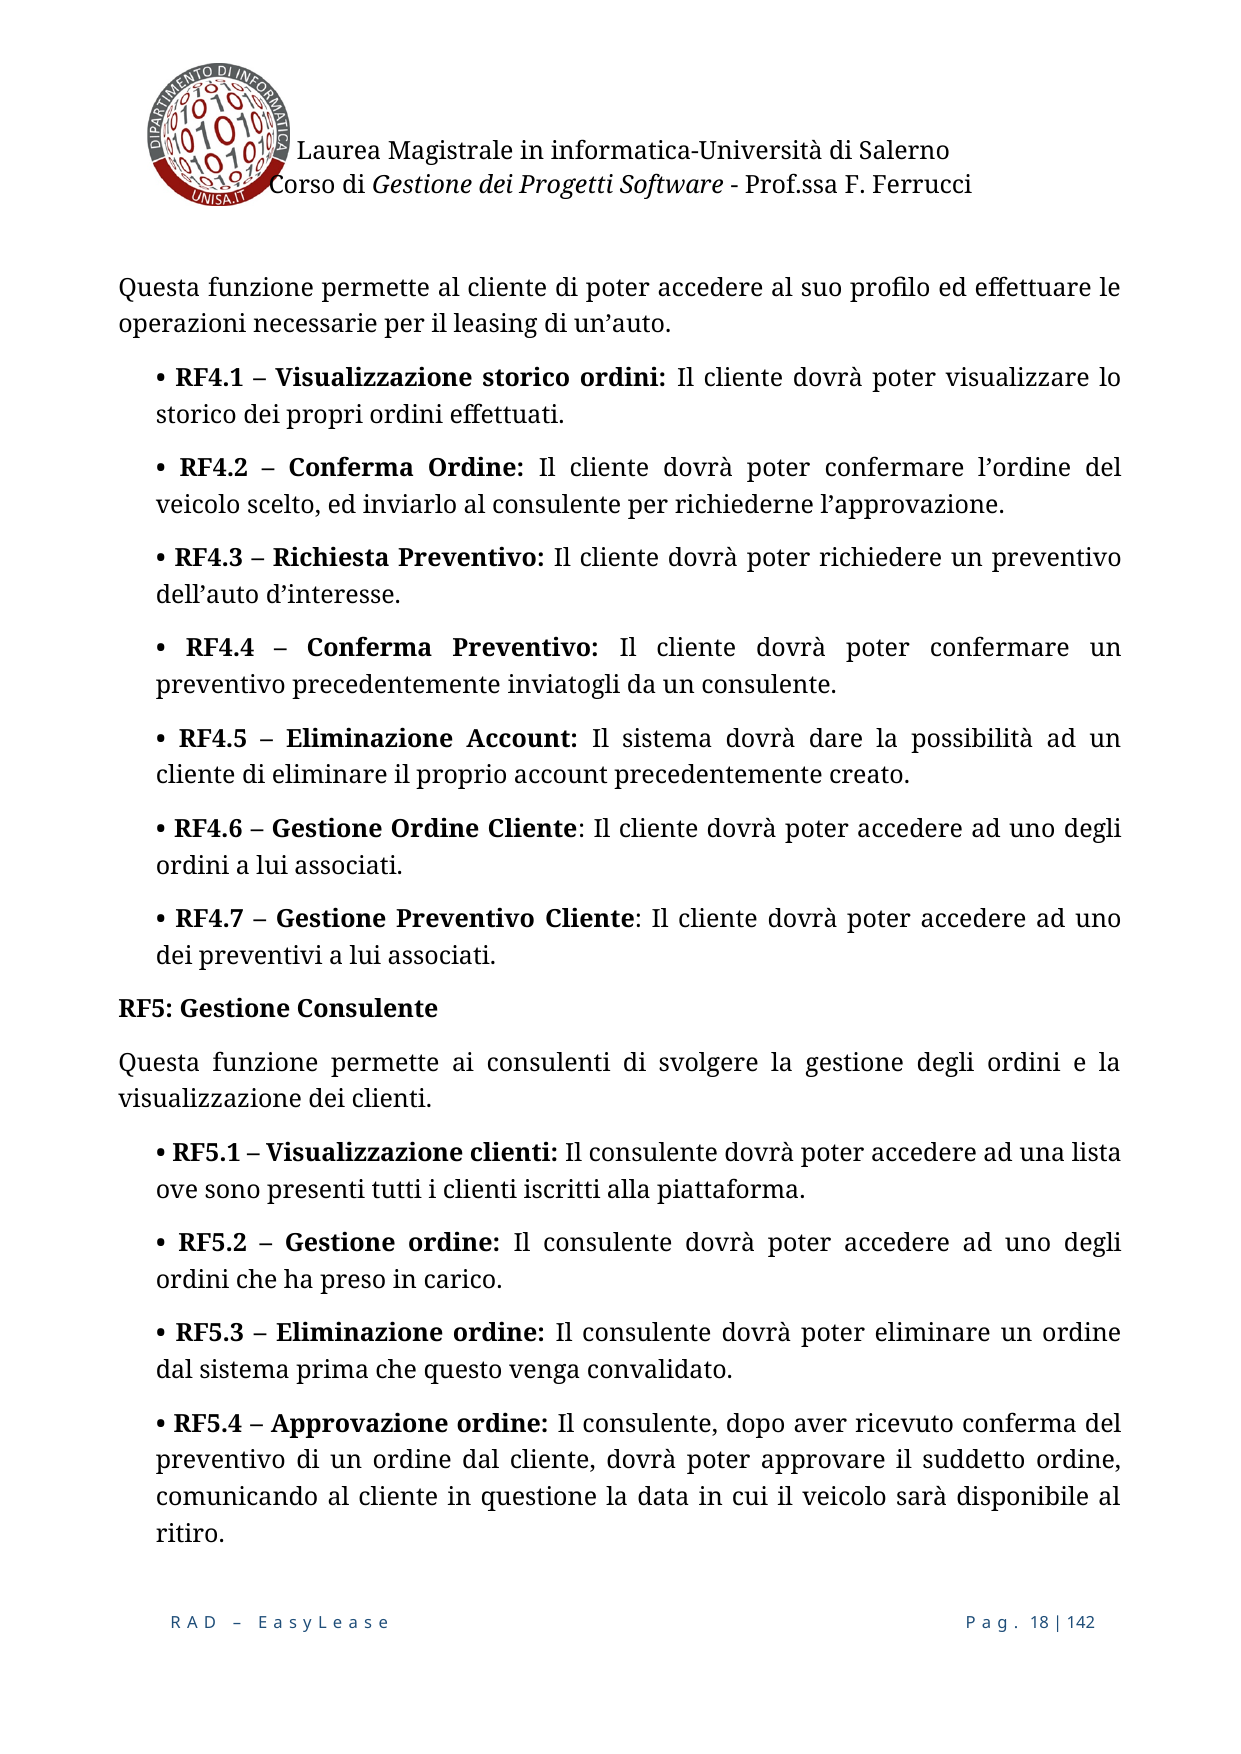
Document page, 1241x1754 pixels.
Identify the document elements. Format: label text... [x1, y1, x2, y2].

text Questa funzione permette al cliente di poter accedere al suo profilo ed effettuare le operazioni necessarie per il leasing di un’auto. [118, 269, 1122, 340]
text • RF4.6 – Gestione Ordine Cliente: Il cliente dovrà poter accedere ad uno degli ordini a lui associati. [156, 811, 1122, 881]
text • RF4.2 – Conferma Ordine: Il cliente dovrà poter confermare l’ordine del veicolo scelto, ed inviarlo al consulente per richiederne l’approvazione. [156, 450, 1122, 521]
text • RF4.7 – Gestione Preventivo Cliente: Il cliente dovrà poter accedere ad uno dei preventivi a lui associati. [156, 901, 1122, 972]
text • RF4.4 – Conferma Preventivo: Il cliente dovrà poter confermare un preventivo precedentemente inviatogli da un consulente. [156, 630, 1122, 701]
text • RF5.4 – Approvazione ordine: Il consulente, dopo aver ricevuto conferma del preventivo di un ordine dal cliente, dovrà poter approvare il suddetto ordine, comunicando al cliente in questione la data in cui il veicolo sarà disponibile al ritiro. [156, 1405, 1122, 1549]
text • RF5.2 – Gestione ordine: Il consulente dovrà poter accedere ad uno degli ordini che ha preso in carico. [156, 1225, 1122, 1296]
text Questa funzione permette ai consulenti di svolgere la gestione degli ordini e la visualizzazione dei clienti. [118, 1044, 1122, 1115]
text RF5: Gestione Consulente [118, 991, 1122, 1025]
text • RF5.1 – Visualizzazione clienti: Il consulente dovrà poter accedere ad una lista ove sono presenti tutti i clienti iscritti alla piattaforma. [156, 1134, 1122, 1205]
picture [147, 63, 290, 206]
text • RF5.3 – Eliminazione ordine: Il consulente dovrà poter eliminare un ordine dal sistema prima che questo venga convalidato. [156, 1315, 1122, 1386]
text • RF4.5 – Eliminazione Account: Il sistema dovrà dare la possibilità ad un cliente di eliminare il proprio account precedentemente creato. [156, 720, 1122, 791]
text • RF4.1 – Visualizzazione storico ordini: Il cliente dovrà poter visualizzare lo storico dei propri ordini effettuati. [156, 359, 1122, 430]
text • RF4.3 – Richiesta Preventivo: Il cliente dovrà poter richiedere un preventivo dell’auto d’interesse. [156, 540, 1122, 611]
